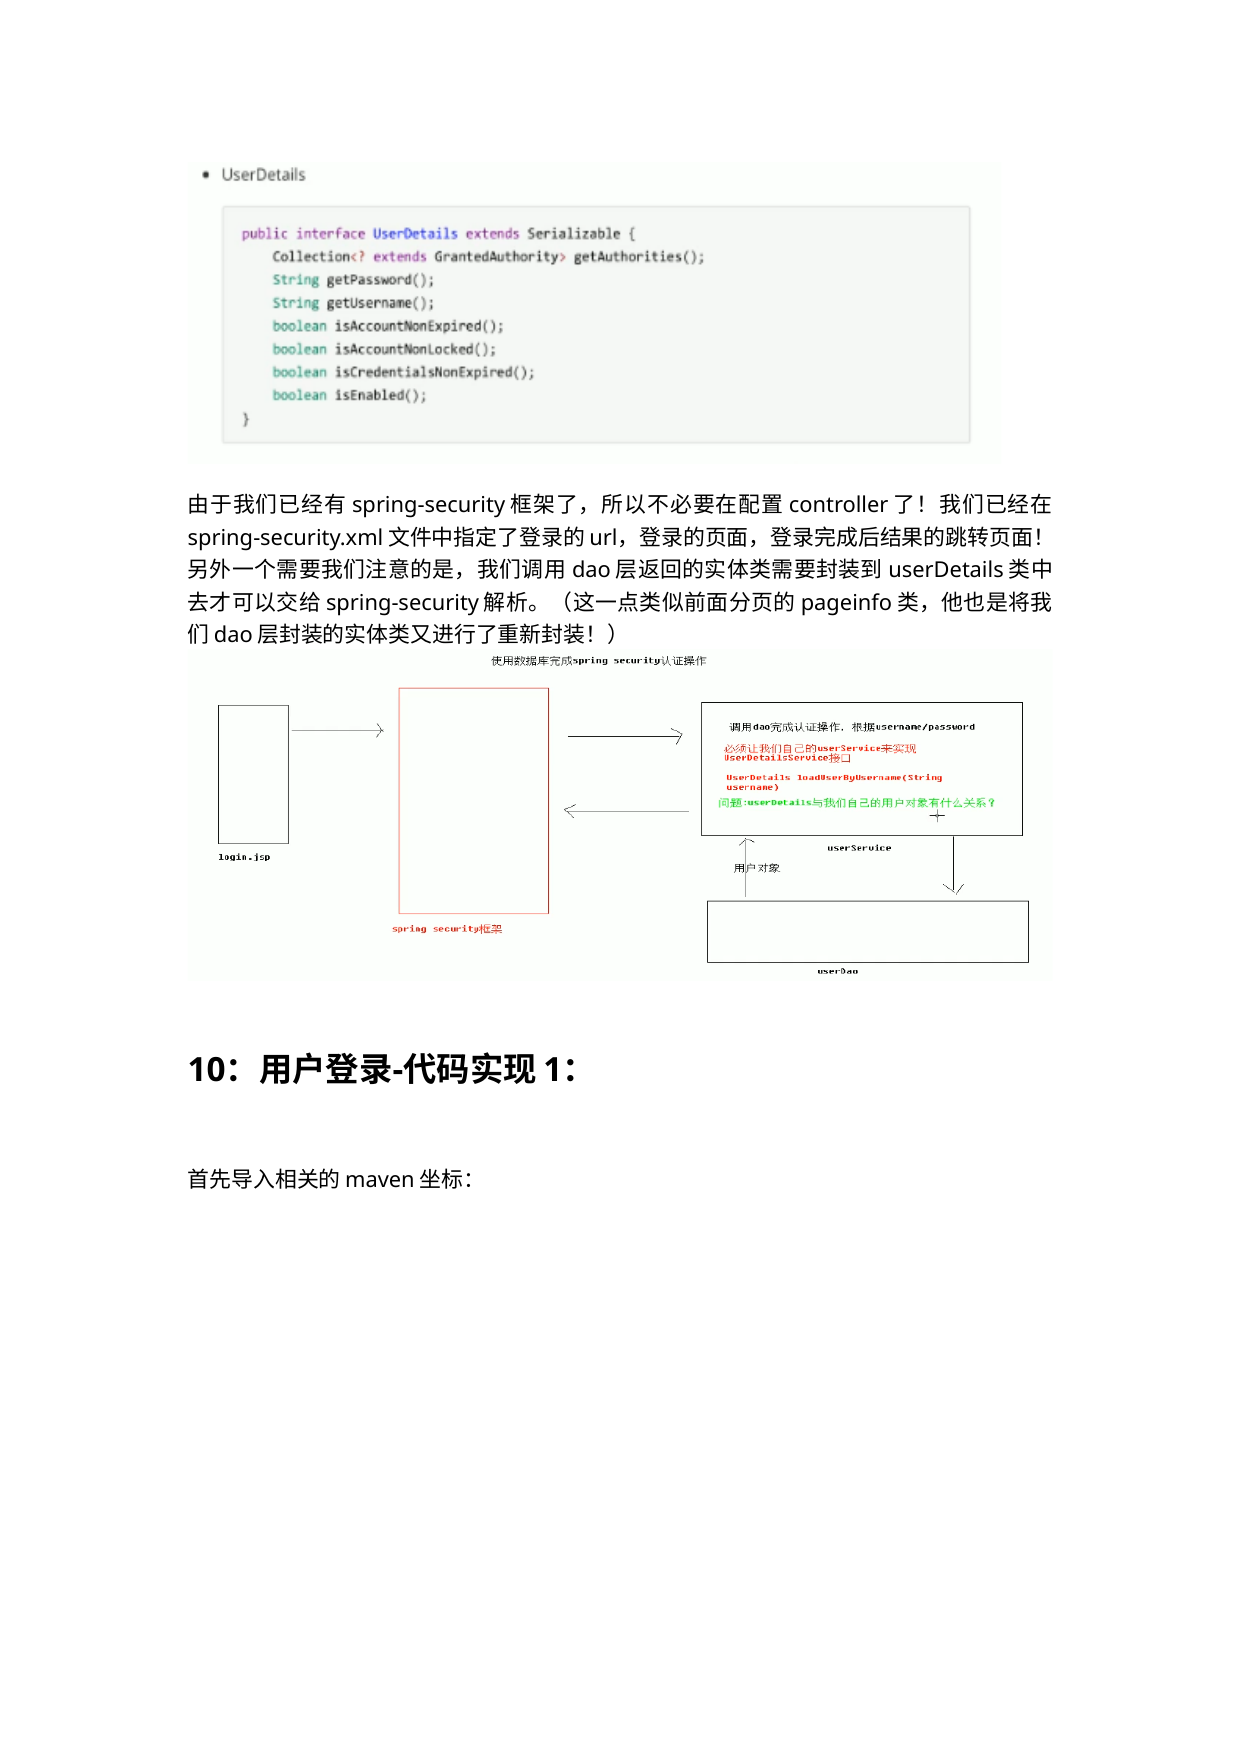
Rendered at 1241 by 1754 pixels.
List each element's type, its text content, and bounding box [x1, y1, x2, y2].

text 另外一个需要我们注意的是，我们调用dao层返回的实体类需要封装到userDetails类中去才可以交给spring-security解析。（这一点类似前面分页的pageinfo类，他也是将我们dao层封装的实体类又进行了重新封装！） [187, 552, 1053, 649]
text 首先导入相关的maven坐标： [187, 1161, 1053, 1194]
subtitle 10：用户登录-代码实现1： [187, 1034, 1053, 1099]
text 由于我们已经有spring-security框架了，所以不必要在配置controller了！我们已经在spring-security.xml文件中指定了登录的url，登录的页面，登录完成后结果的跳转页面！ [187, 487, 1053, 552]
picture [187, 162, 1002, 464]
picture [187, 649, 1053, 981]
